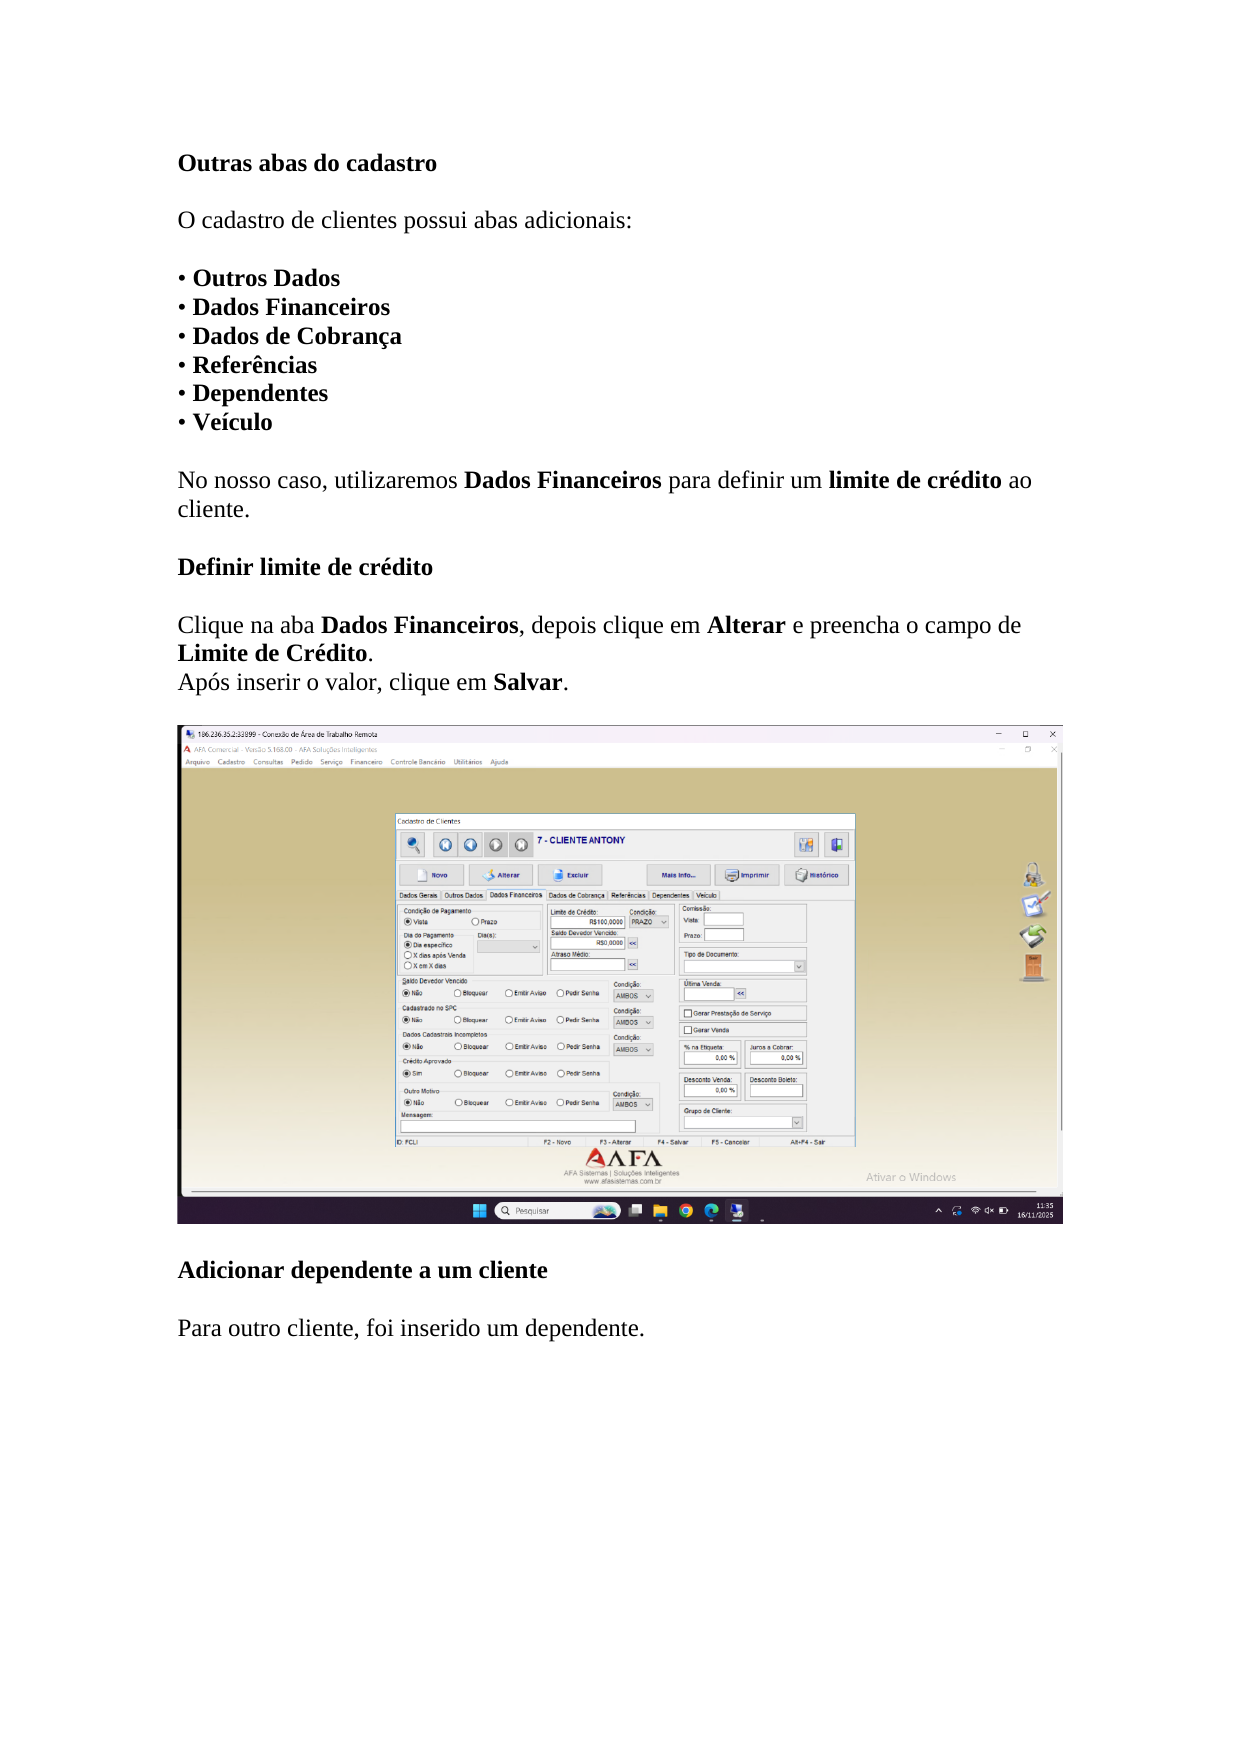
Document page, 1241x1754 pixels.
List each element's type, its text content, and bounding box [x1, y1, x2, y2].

text Clique na aba Dados Financeiros, depois clique em Alterar e preencha o campo de Limite de Crédito. Após inserir o valor, clique em Salvar. [177, 610, 1063, 696]
text • Outros Dados • Dados Financeiros • Dados de Cobrança • Referências • Dependentes • Veículo [177, 263, 1063, 436]
text Para outro cliente, foi inserido um dependente. [177, 1313, 1063, 1341]
text O cadastro de clientes possui abas adicionais: [177, 206, 1063, 234]
text No nosso caso, utilizaremos Dados Financeiros para definir um limite de crédito ao cliente. [177, 465, 1063, 523]
text Definir limite de crédito [177, 552, 1063, 581]
subtitle Outras abas do cadastro [177, 148, 1063, 176]
subtitle Adicionar dependente a um cliente [177, 1255, 1063, 1283]
picture [177, 725, 1063, 1224]
